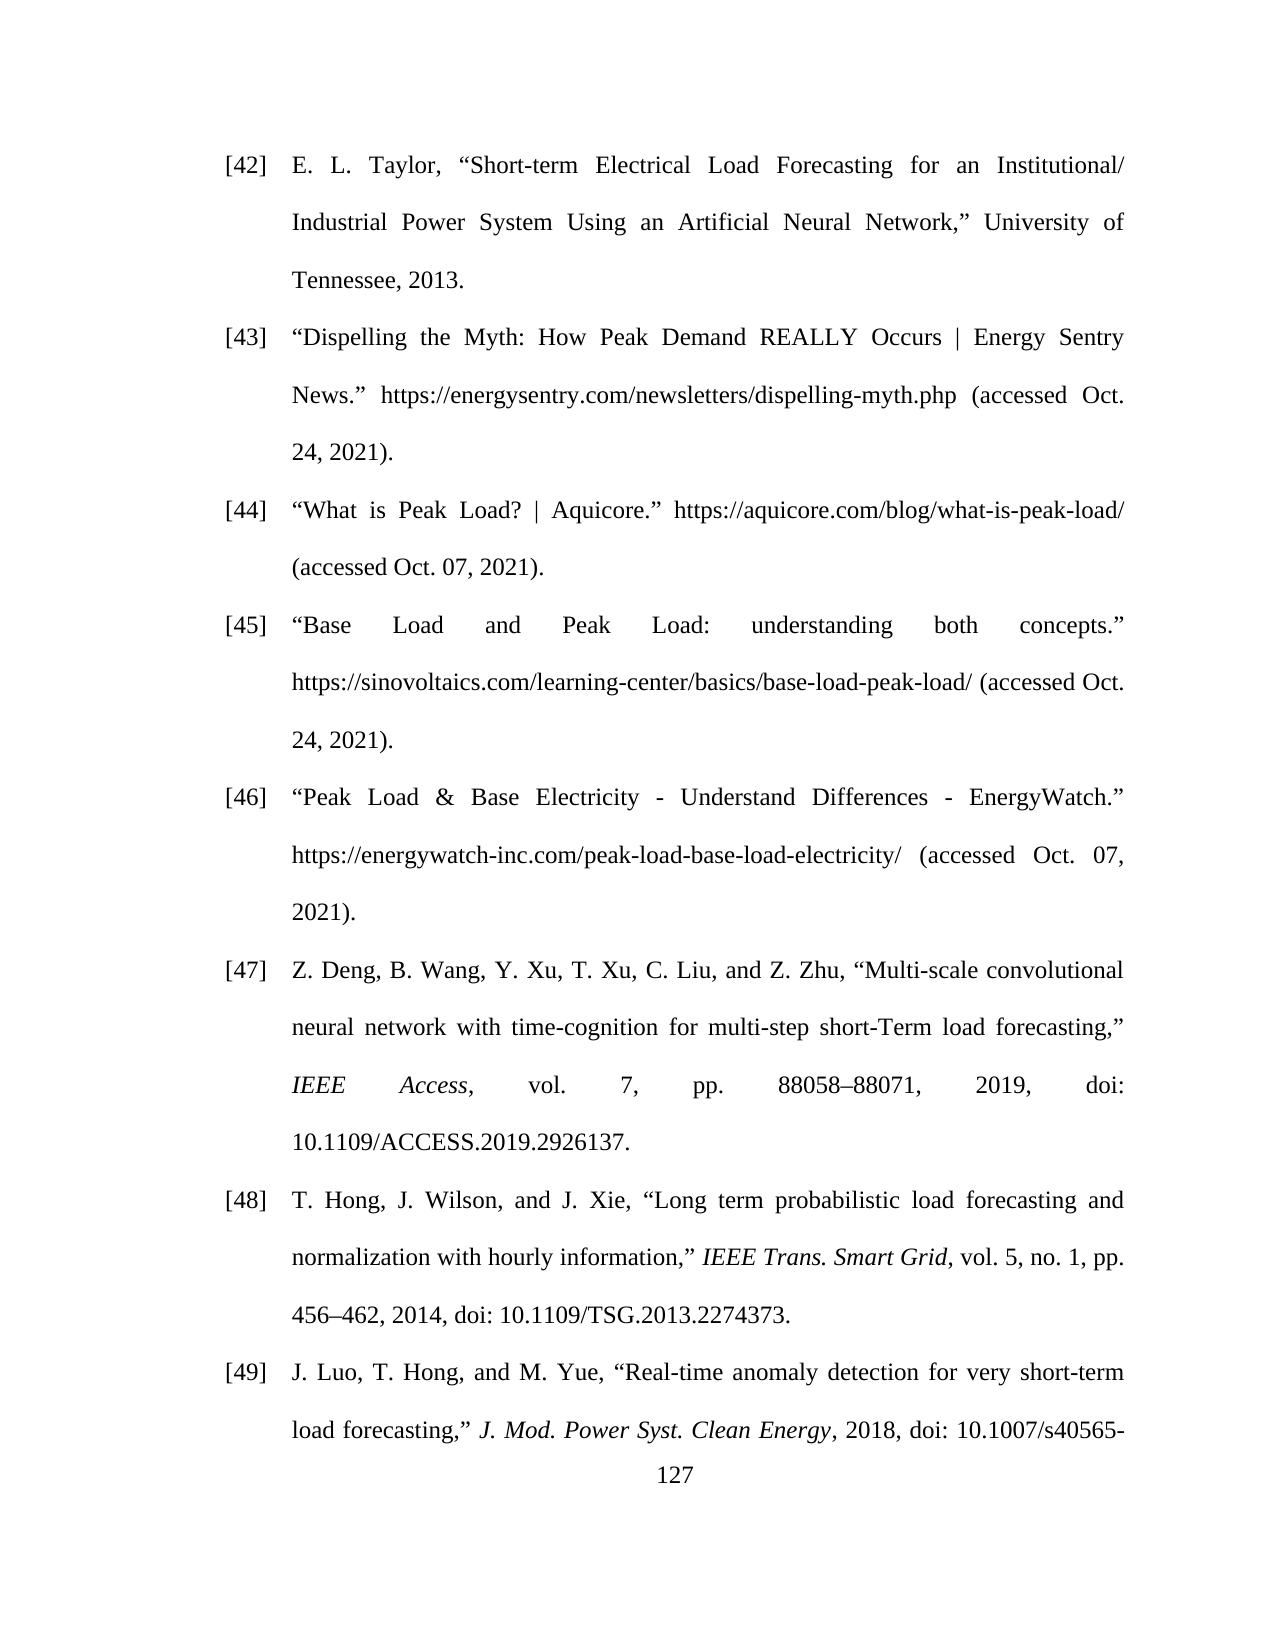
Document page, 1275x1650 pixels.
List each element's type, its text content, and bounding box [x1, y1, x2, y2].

text [44] “What is Peak Load? | Aquicore.” https://aquicore.com/blog/what-is-peak-load/ (accessed Oct. 07, 2021). [225, 495, 1125, 581]
text [46] “Peak Load & Base Electricity - Understand Differences - EnergyWatch.” https://energywatch-inc.com/peak-load-base-load-electricity/ (accessed Oct. 07, 2021). [225, 782, 1125, 926]
text [47] Z. Deng, B. Wang, Y. Xu, T. Xu, C. Liu, and Z. Zhu, “Multi-scale convolutional neural network with time-cognition for multi-step short-Term load forecasting,” IEEE Access, vol. 7, pp. 88058–88071, 2019, doi: 10.1109/ACCESS.2019.2926137. [225, 955, 1125, 1156]
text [225, 1357, 1125, 1444]
text [43] “Dispelling the Myth: How Peak Demand REALLY Occurs | Energy Sentry News.” https://energysentry.com/newsletters/dispelling-myth.php (accessed Oct. 24, 2021). [225, 322, 1125, 466]
text [42] E. L. Taylor, “Short-term Electrical Load Forecasting for an Institutional/ Industrial Power System Using an Artificial Neural Network,” University of Tennessee, 2013. [225, 150, 1125, 294]
text [48] T. Hong, J. Wilson, and J. Xie, “Long term probabilistic load forecasting and normalization with hourly information,” IEEE Trans. Smart Grid, vol. 5, no. 1, pp. 456–462, 2014, doi: 10.1109/TSG.2013.2274373. [225, 1185, 1125, 1329]
text [45] “Base Load and Peak Load: understanding both concepts.” https://sinovoltaics.com/learning-center/basics/base-load-peak-load/ (accessed Oct. 24, 2021). [225, 610, 1125, 754]
